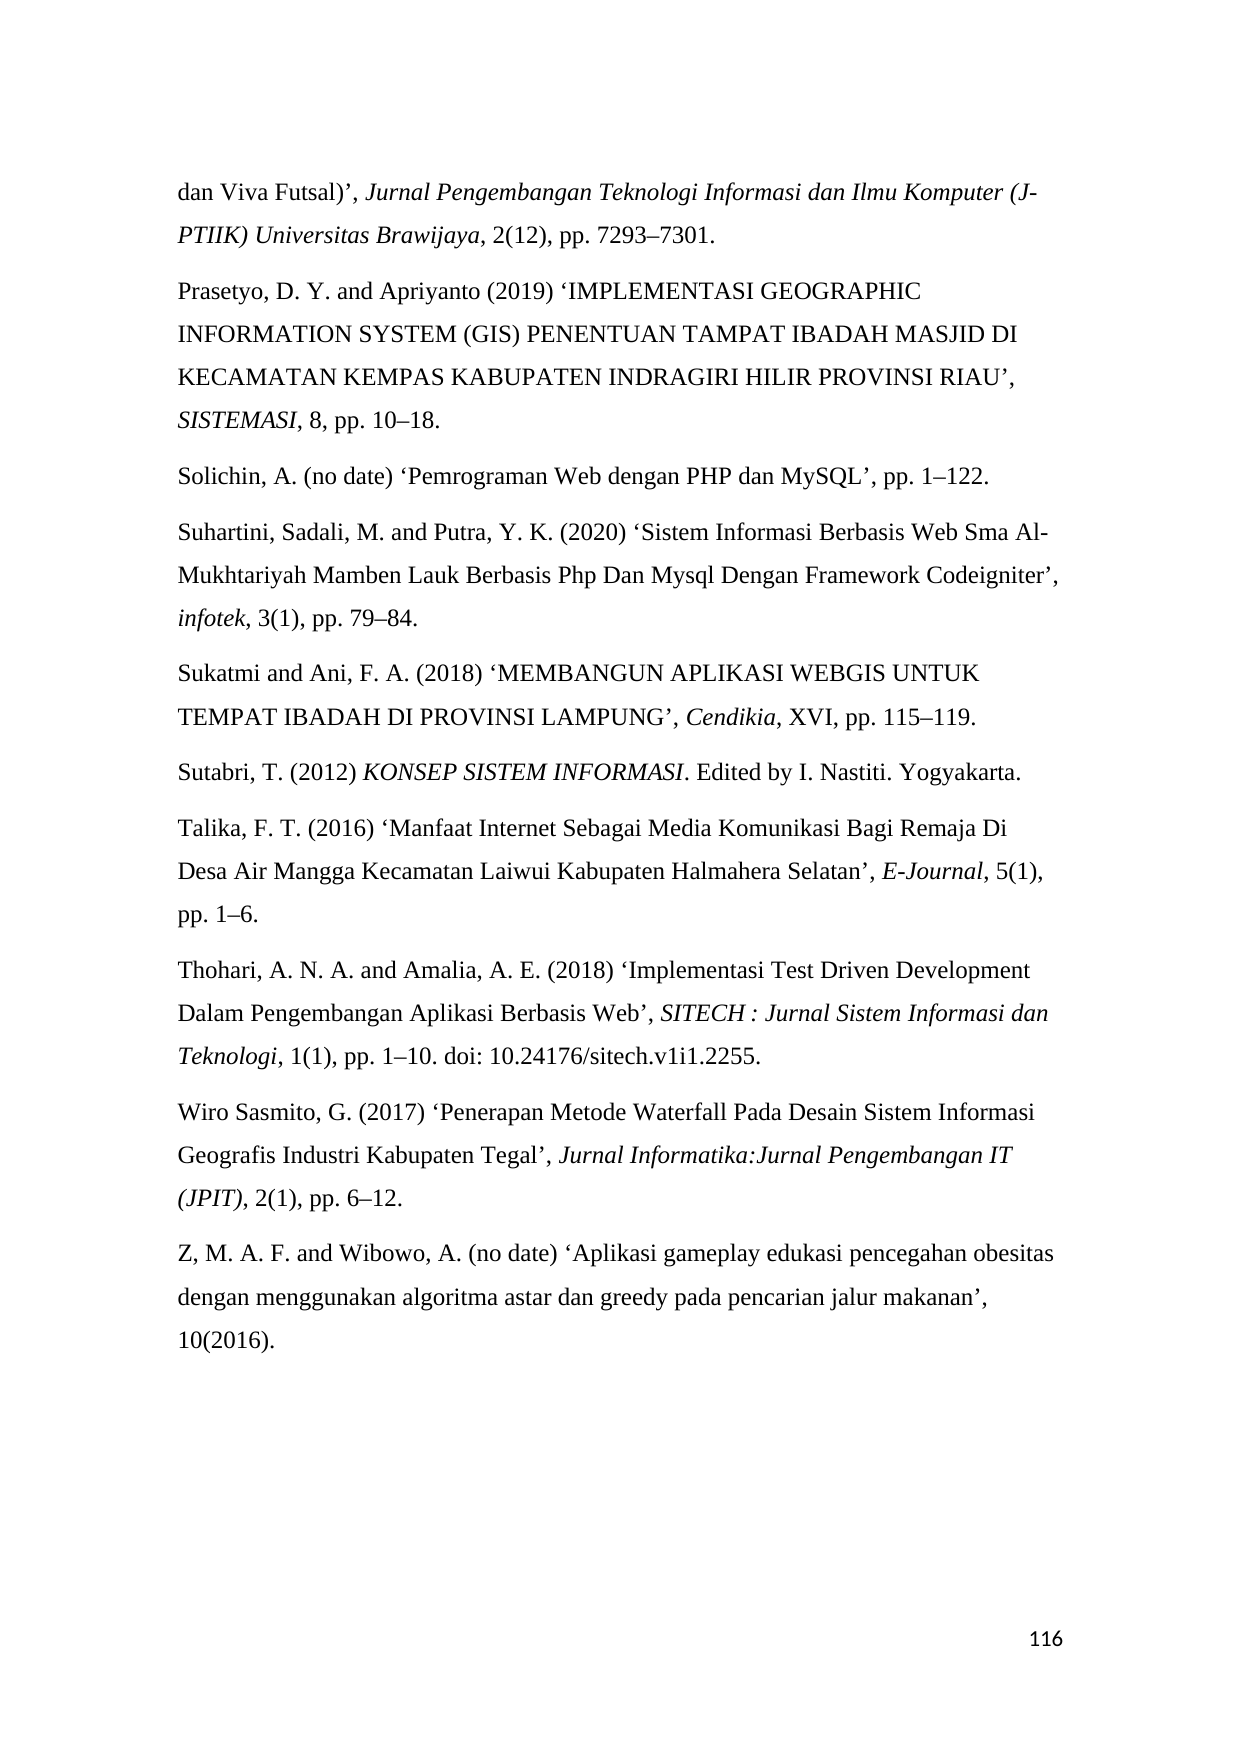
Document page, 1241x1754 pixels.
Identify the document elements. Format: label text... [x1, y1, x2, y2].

text Solichin, A. (no date) ‘Pemrograman Web dengan PHP dan MySQL’, pp. 1–122. [177, 461, 1063, 490]
text Talika, F. T. (2016) ‘Manfaat Internet Sebagai Media Komunikasi Bagi Remaja Di Desa Air Mangga Kecamatan Laiwui Kabupaten Halmahera Selatan’, E-Journal, 5(1), pp. 1–6. [177, 813, 1063, 928]
text Sutabri, T. (2012) KONSEP SISTEM INFORMASI. Edited by I. Nastiti. Yogyakarta. [177, 757, 1063, 786]
text Sukatmi and Ani, F. A. (2018) ‘MEMBANGUN APLIKASI WEBGIS UNTUK TEMPAT IBADAH DI PROVINSI LAMPUNG’, Cendikia, XVI, pp. 115–119. [177, 658, 1063, 730]
text Suhartini, Sadali, M. and Putra, Y. K. (2020) ‘Sistem Informasi Berbasis Web Sma Al- Mukhtariyah Mamben Lauk Berbasis Php Dan Mysql Dengan Framework Codeigniter’, infotek, 3(1), pp. 79–84. [177, 517, 1063, 632]
text Wiro Sasmito, G. (2017) ‘Penerapan Metode Waterfall Pada Desain Sistem Informasi Geografis Industri Kabupaten Tegal’, Jurnal Informatika:Jurnal Pengembangan IT (JPIT), 2(1), pp. 6–12. [177, 1097, 1063, 1212]
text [177, 177, 1063, 249]
text Z, M. A. F. and Wibowo, A. (no date) ‘Aplikasi gameplay edukasi pencegahan obesitas dengan menggunakan algoritma astar dan greedy pada pencarian jalur makanan’, 10(2016). [177, 1238, 1063, 1353]
text Thohari, A. N. A. and Amalia, A. E. (2018) ‘Implementasi Test Driven Development Dalam Pengembangan Aplikasi Berbasis Web’, SITECH : Jurnal Sistem Informasi dan Teknologi, 1(1), pp. 1–10. doi: 10.24176/sitech.v1i1.2255. [177, 955, 1063, 1070]
text Prasetyo, D. Y. and Apriyanto (2019) ‘IMPLEMENTASI GEOGRAPHIC INFORMATION SYSTEM (GIS) PENENTUAN TAMPAT IBADAH MASJID DI KECAMATAN KEMPAS KABUPATEN INDRAGIRI HILIR PROVINSI RIAU’, SISTEMASI, 8, pp. 10–18. [177, 276, 1063, 434]
